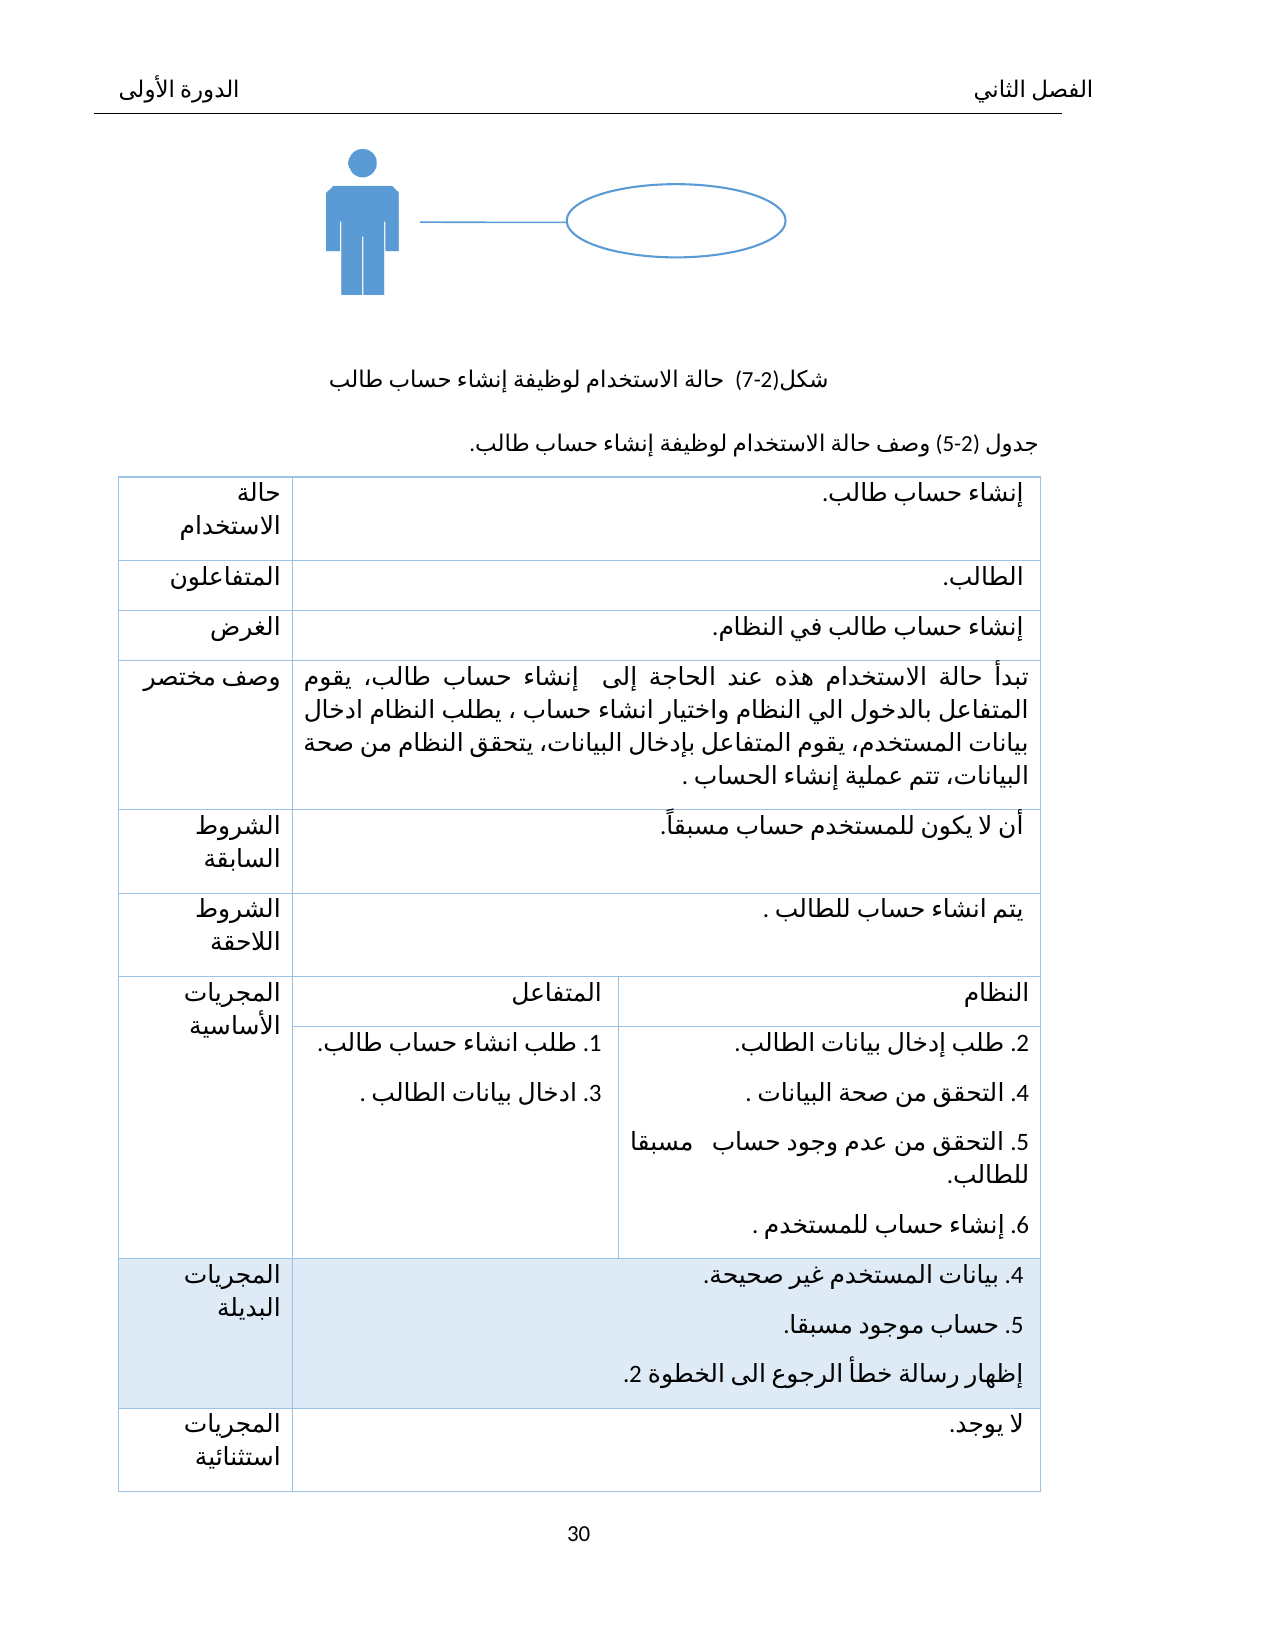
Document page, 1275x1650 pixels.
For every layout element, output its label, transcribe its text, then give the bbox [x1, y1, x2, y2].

table_cell 2. طلب إدخال بيانات الطالب. 4. التحقق من صحة البيانات . 5. التحقق من عدم وجود حساب مسبقا للطالب. 6. إنشاء حساب للمستخدم . [619, 1027, 1040, 1258]
table_header إنشاء حساب طالب. [293, 478, 1040, 560]
table_cell المتفاعلون [119, 561, 292, 610]
table_cell تبدأ حالة الاستخدام هذه عند الحاجة إلى إنشاء حساب طالب، يقوم المتفاعل بالدخول الي النظام واختيار انشاء حساب ، يطلب النظام ادخال بيانات المستخدم، يقوم المتفاعل بإدخال البيانات، يتحقق النظام من صحة البيانات، تتم عملية إنشاء الحساب . [293, 661, 1040, 809]
table_cell الشروط السابقة [119, 810, 292, 893]
text جدول (2-5) وصف حالة الاستخدام لوظيفة إنشاء حساب طالب. [118, 429, 1039, 458]
table_cell وصف مختصر [119, 661, 292, 809]
table_cell أن لا يكون للمستخدم حساب مسبقاً. [293, 810, 1040, 893]
table_header حالة الاستخدام [119, 478, 292, 560]
table_cell 1. طلب انشاء حساب طالب. 3. ادخال بيانات الطالب . [293, 1027, 618, 1258]
table_cell 4. بيانات المستخدم غير صحيحة. 5. حساب موجود مسبقا. إظهار رسالة خطأ الرجوع الى الخطوة 2. [293, 1259, 1040, 1408]
table_cell النظام [620, 978, 1039, 1025]
table_cell المجريات البديلة [119, 1259, 292, 1408]
text شكل(2-7) حالة الاستخدام لوظيفة إنشاء حساب طالب [118, 365, 828, 393]
table_cell لا يوجد. [293, 1409, 1040, 1491]
table_cell المتفاعل [293, 977, 618, 1026]
table_cell المجريات الأساسية [119, 977, 292, 1258]
picture [319, 147, 401, 297]
table_cell المجريات استثنائية [119, 1409, 292, 1491]
table_cell يتم انشاء حساب للطالب . [293, 894, 1040, 976]
table_cell إنشاء حساب طالب في النظام. [293, 611, 1040, 660]
table_cell الشروط اللاحقة [119, 894, 292, 976]
table_cell الغرض [119, 611, 292, 660]
table_cell الطالب. [293, 561, 1040, 610]
